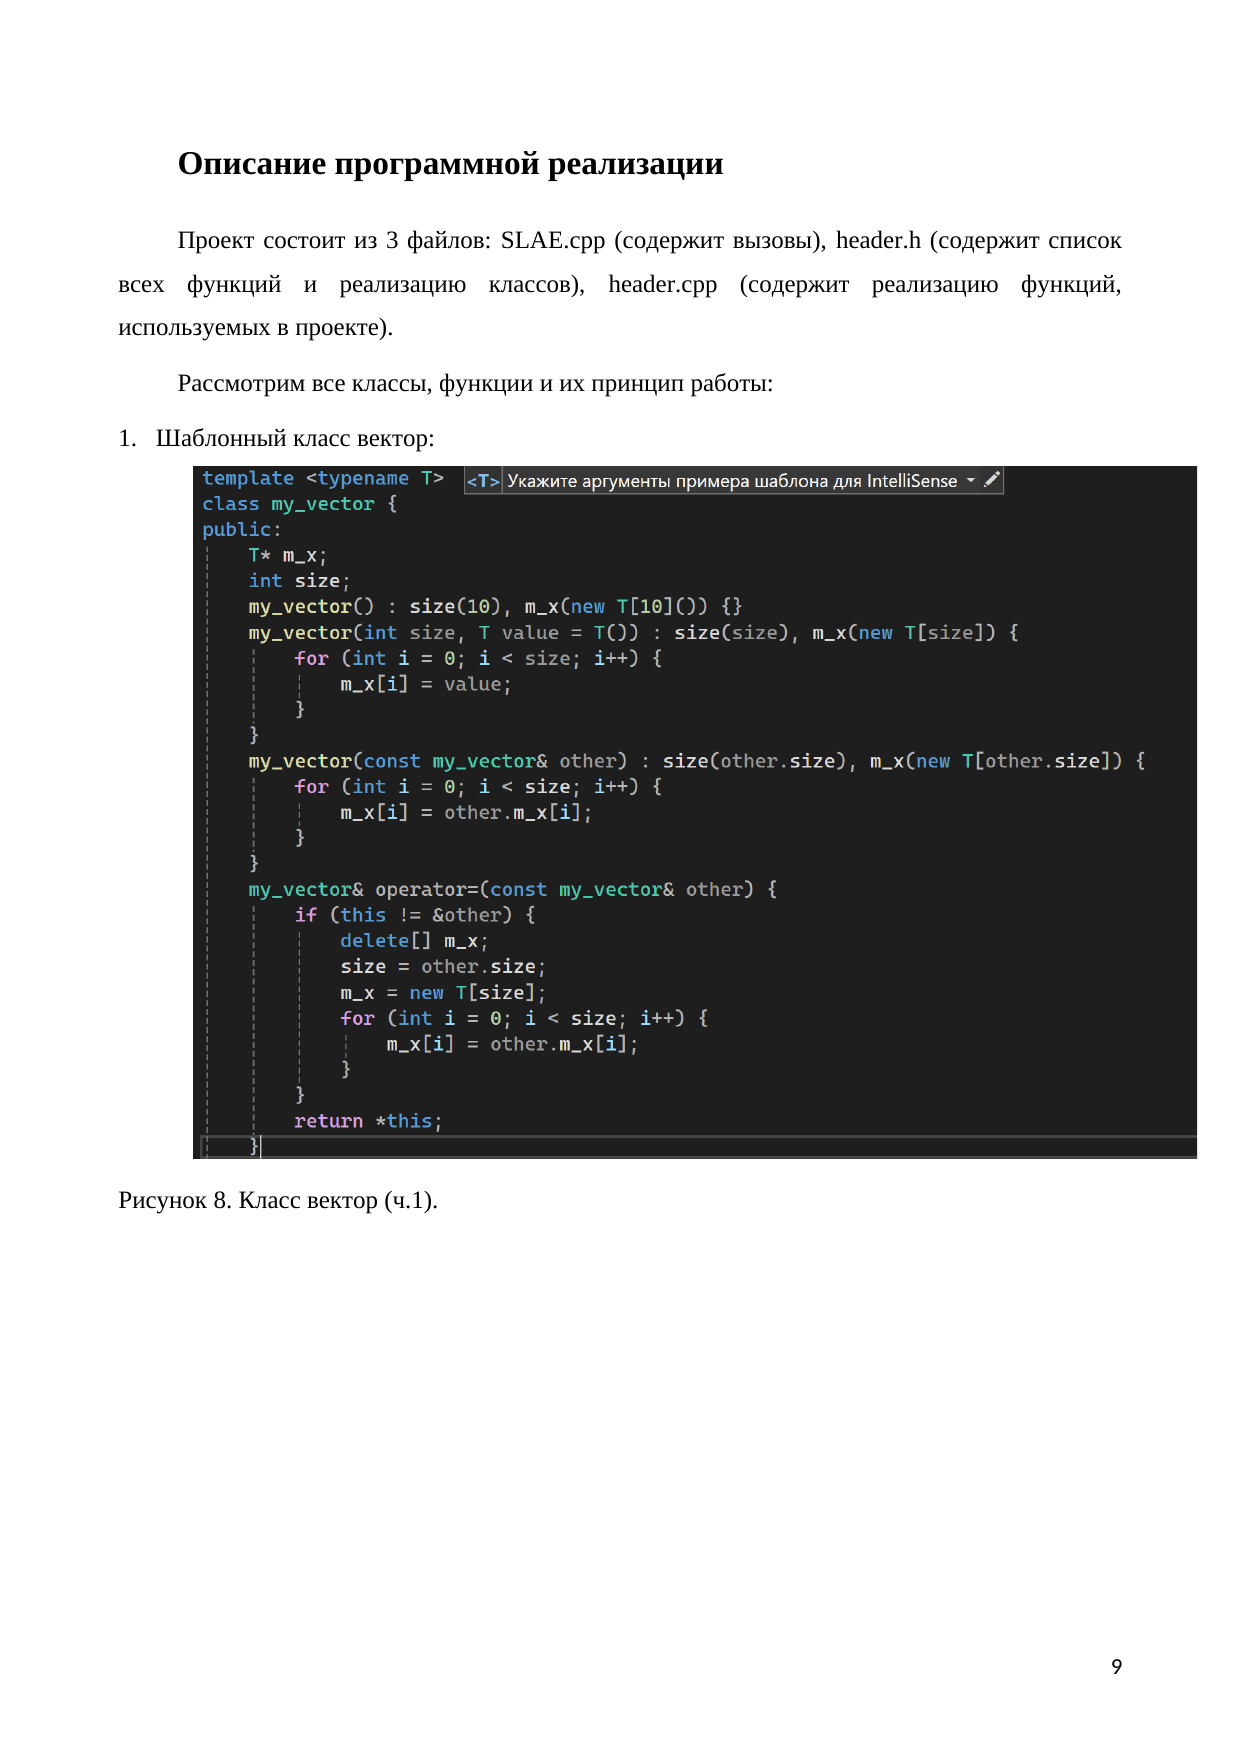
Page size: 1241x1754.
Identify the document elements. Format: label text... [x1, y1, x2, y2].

picture [193, 466, 1198, 1159]
text Рисунок 8. Класс вектор (ч.1). [118, 1185, 1122, 1213]
list Шаблонный класс вектор: [118, 423, 1122, 452]
text Проект состоит из 3 файлов: SLAE.cpp (содержит вызовы), header.h (содержит список всех функций и реализацию классов), header.cpp (содержит реализацию функций, используемых в проекте). [118, 226, 1122, 341]
text Рассмотрим все классы, функции и их принцип работы: [118, 368, 1122, 397]
subtitle Описание программной реализации [118, 143, 1122, 181]
